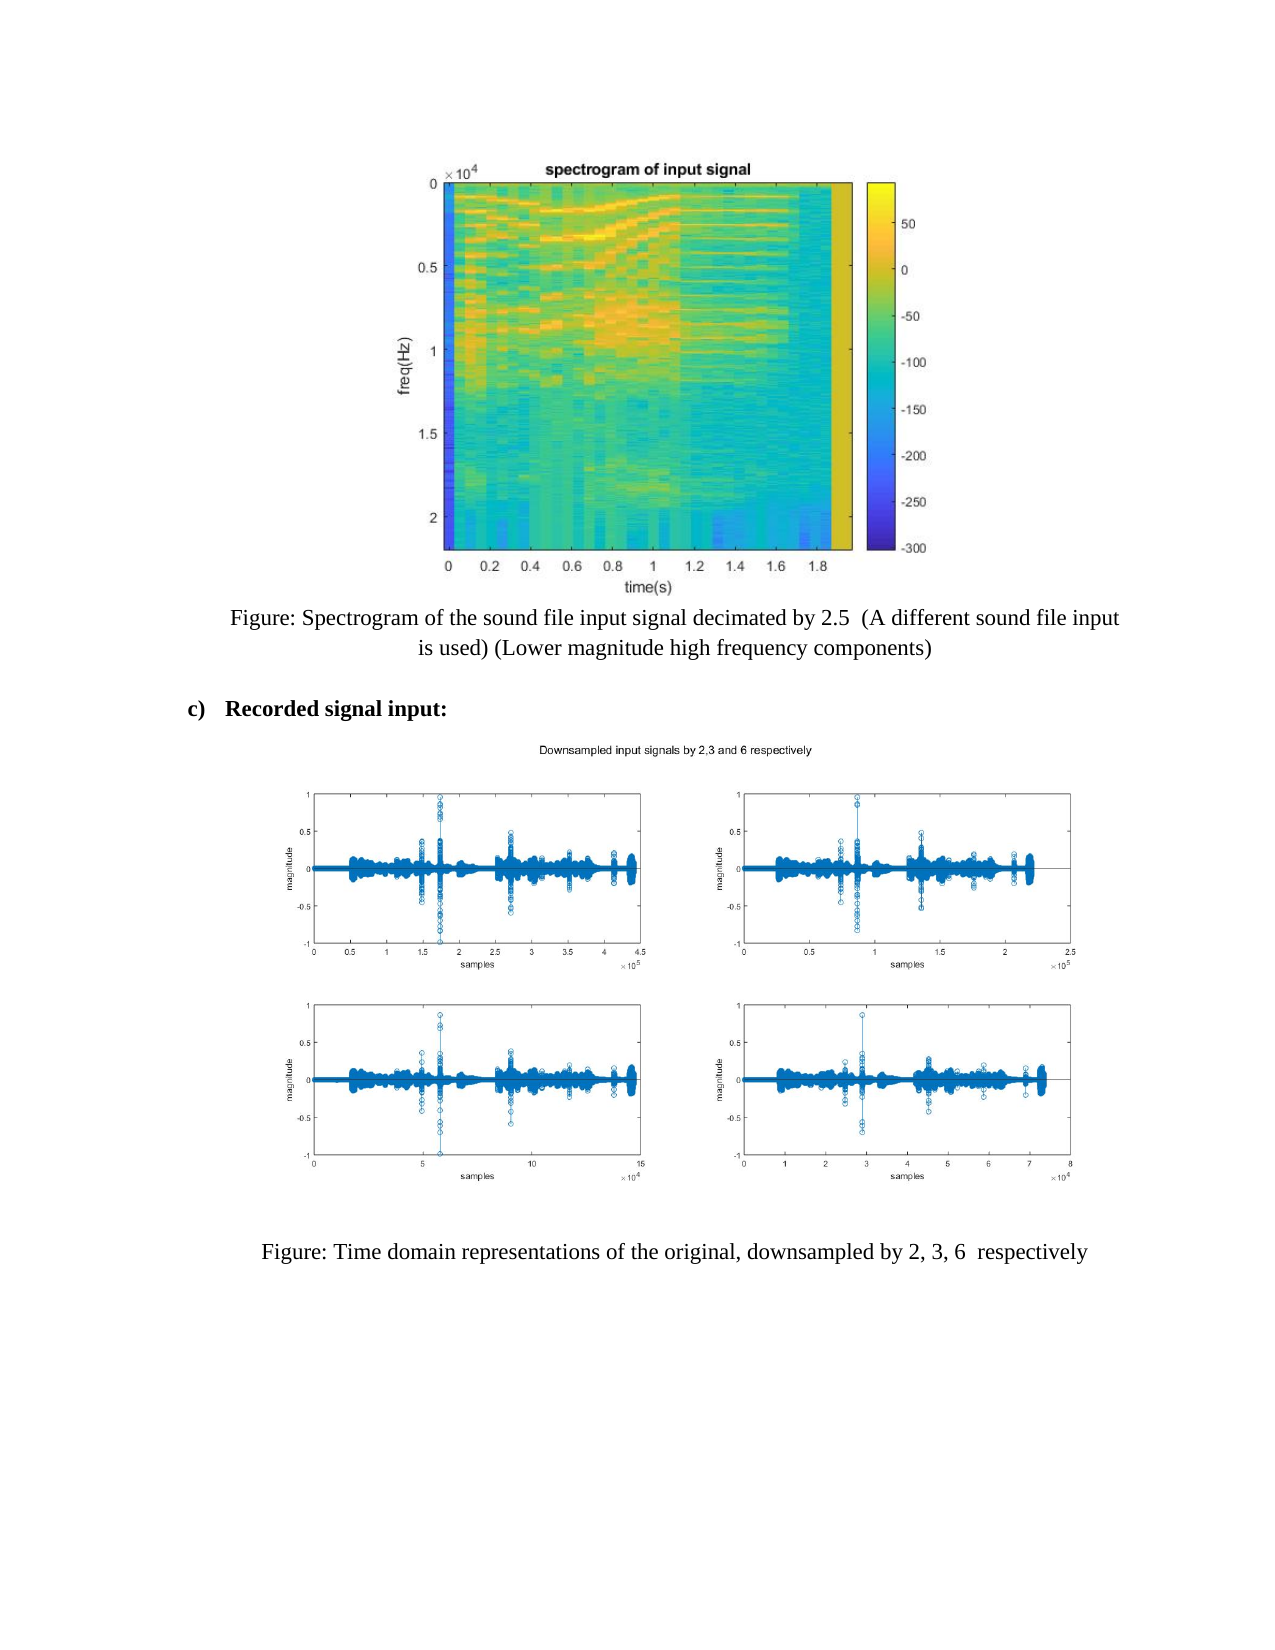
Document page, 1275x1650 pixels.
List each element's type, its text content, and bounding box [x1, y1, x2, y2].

picture [375, 149, 975, 600]
picture [187, 725, 1163, 1204]
list Figure: Time domain representations of the original, downsampled by 2, 3, 6 respectively [225, 1238, 1125, 1264]
list Recorded signal input: [187, 695, 1125, 721]
list Figure: Spectrogram of the sound file input signal decimated by 2.5 (A different sound file input is used) (Lower magnitude high frequency components) [225, 604, 1125, 661]
